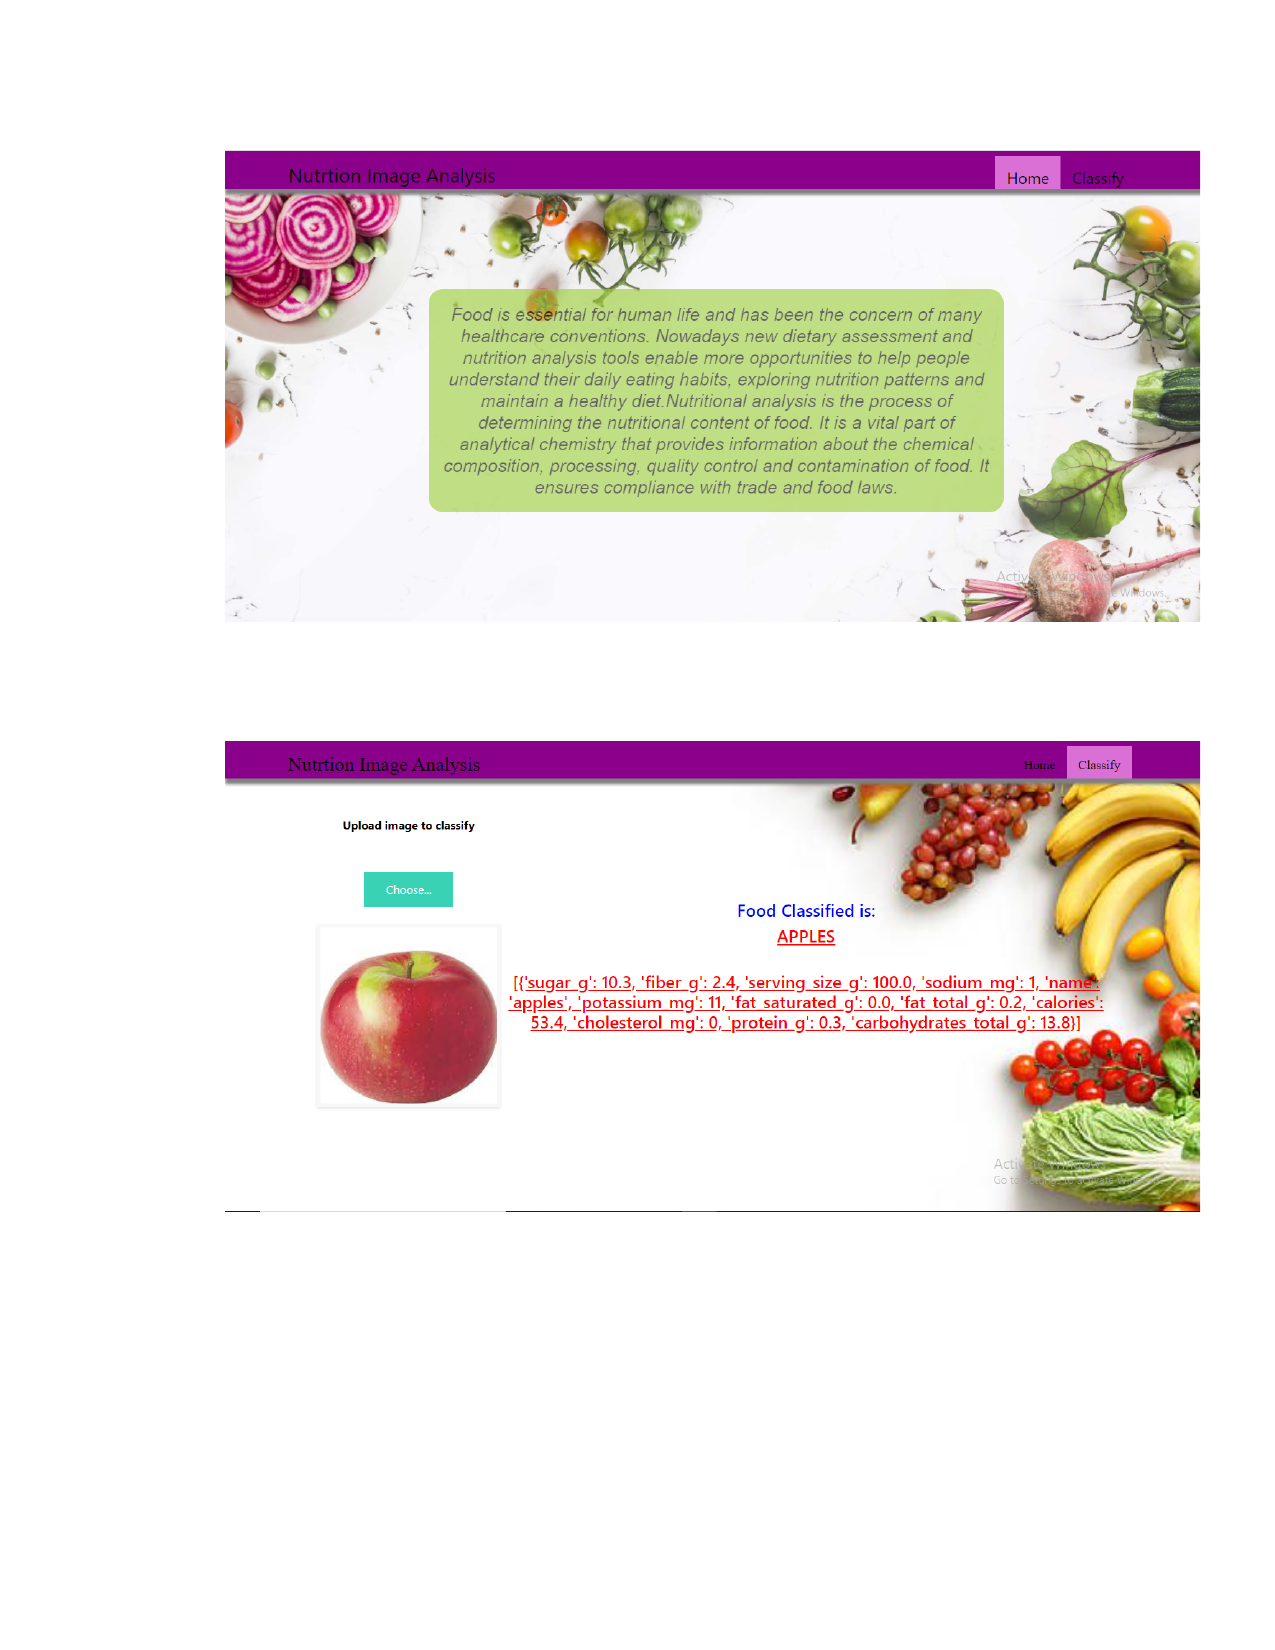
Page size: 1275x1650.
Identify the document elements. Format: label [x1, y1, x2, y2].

picture [225, 150, 1200, 622]
picture [225, 741, 1200, 1212]
